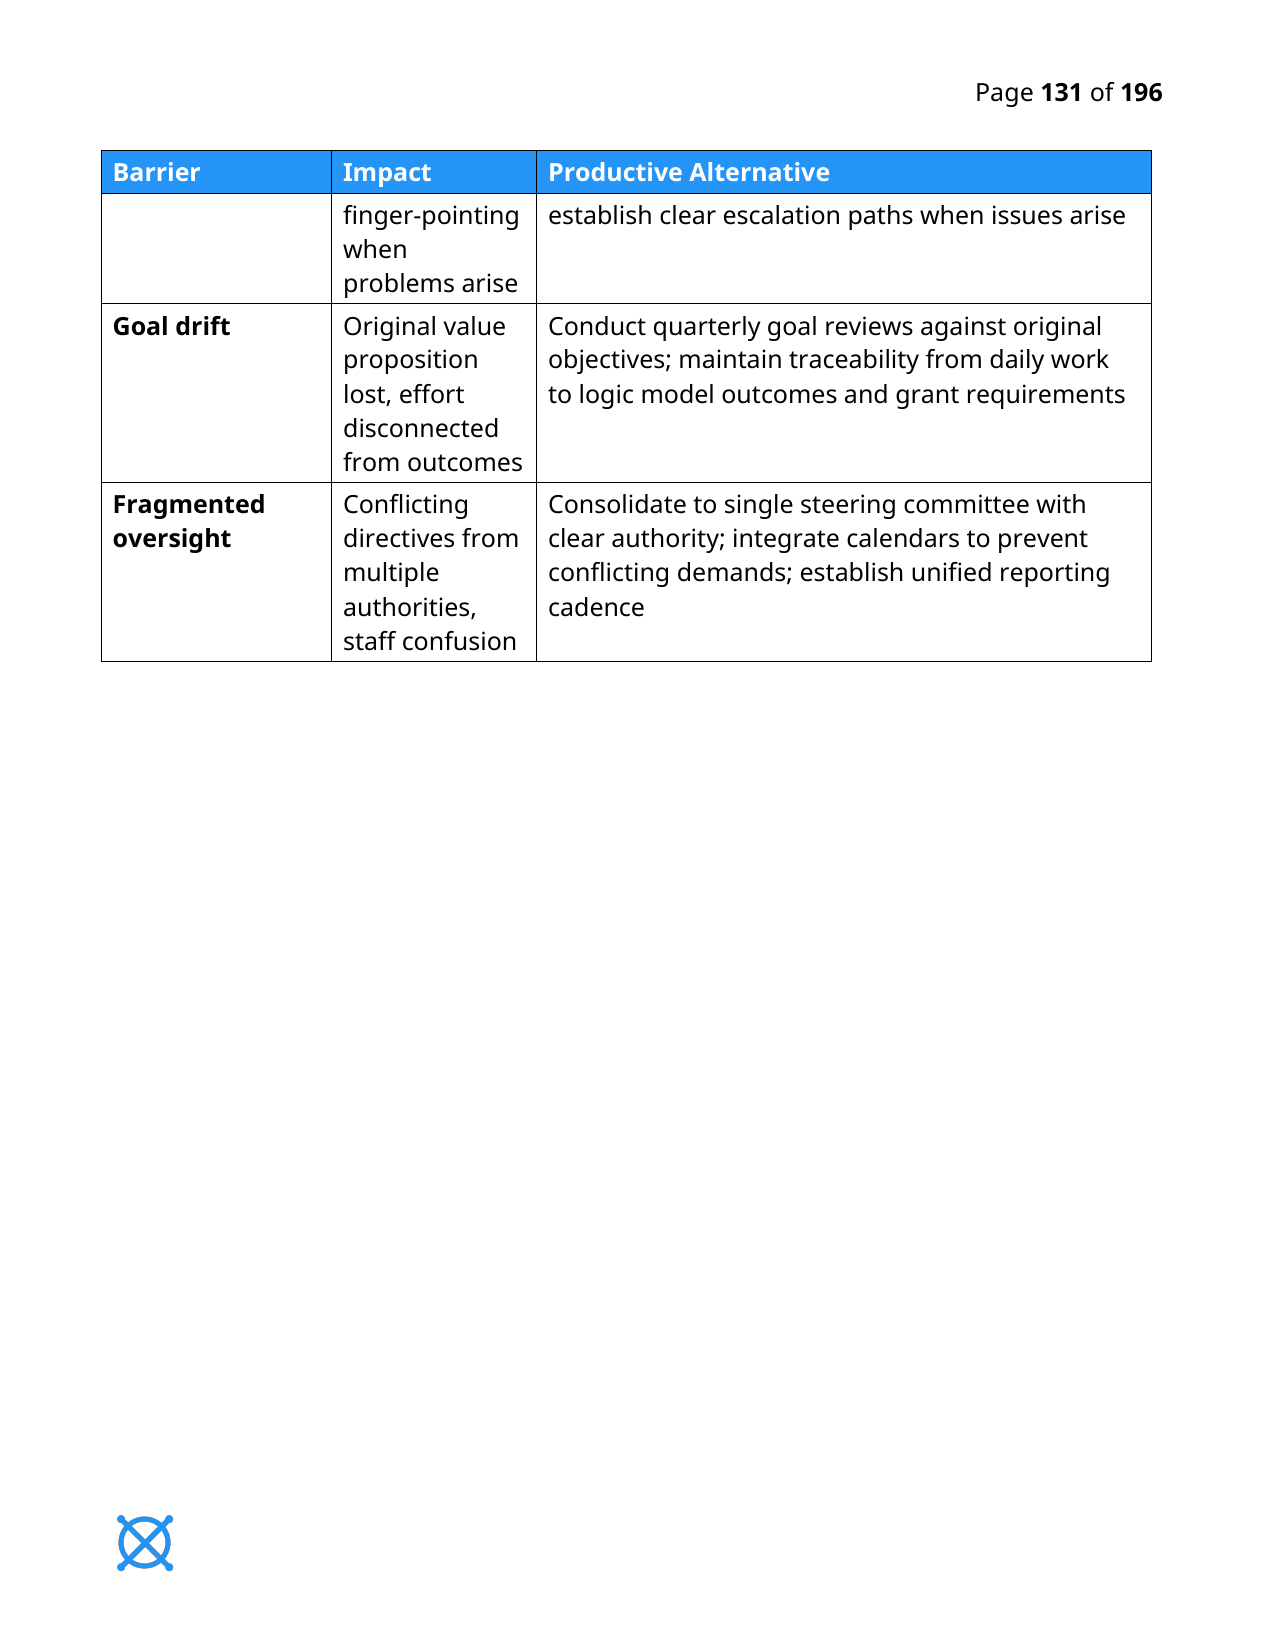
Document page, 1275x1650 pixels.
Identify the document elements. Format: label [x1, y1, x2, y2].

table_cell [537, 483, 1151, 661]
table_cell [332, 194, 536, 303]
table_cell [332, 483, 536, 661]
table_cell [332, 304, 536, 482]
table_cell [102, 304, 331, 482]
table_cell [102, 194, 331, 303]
picture [112, 1511, 177, 1575]
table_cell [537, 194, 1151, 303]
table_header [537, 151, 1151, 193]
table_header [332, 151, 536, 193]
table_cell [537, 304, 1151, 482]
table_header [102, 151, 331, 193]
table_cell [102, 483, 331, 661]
